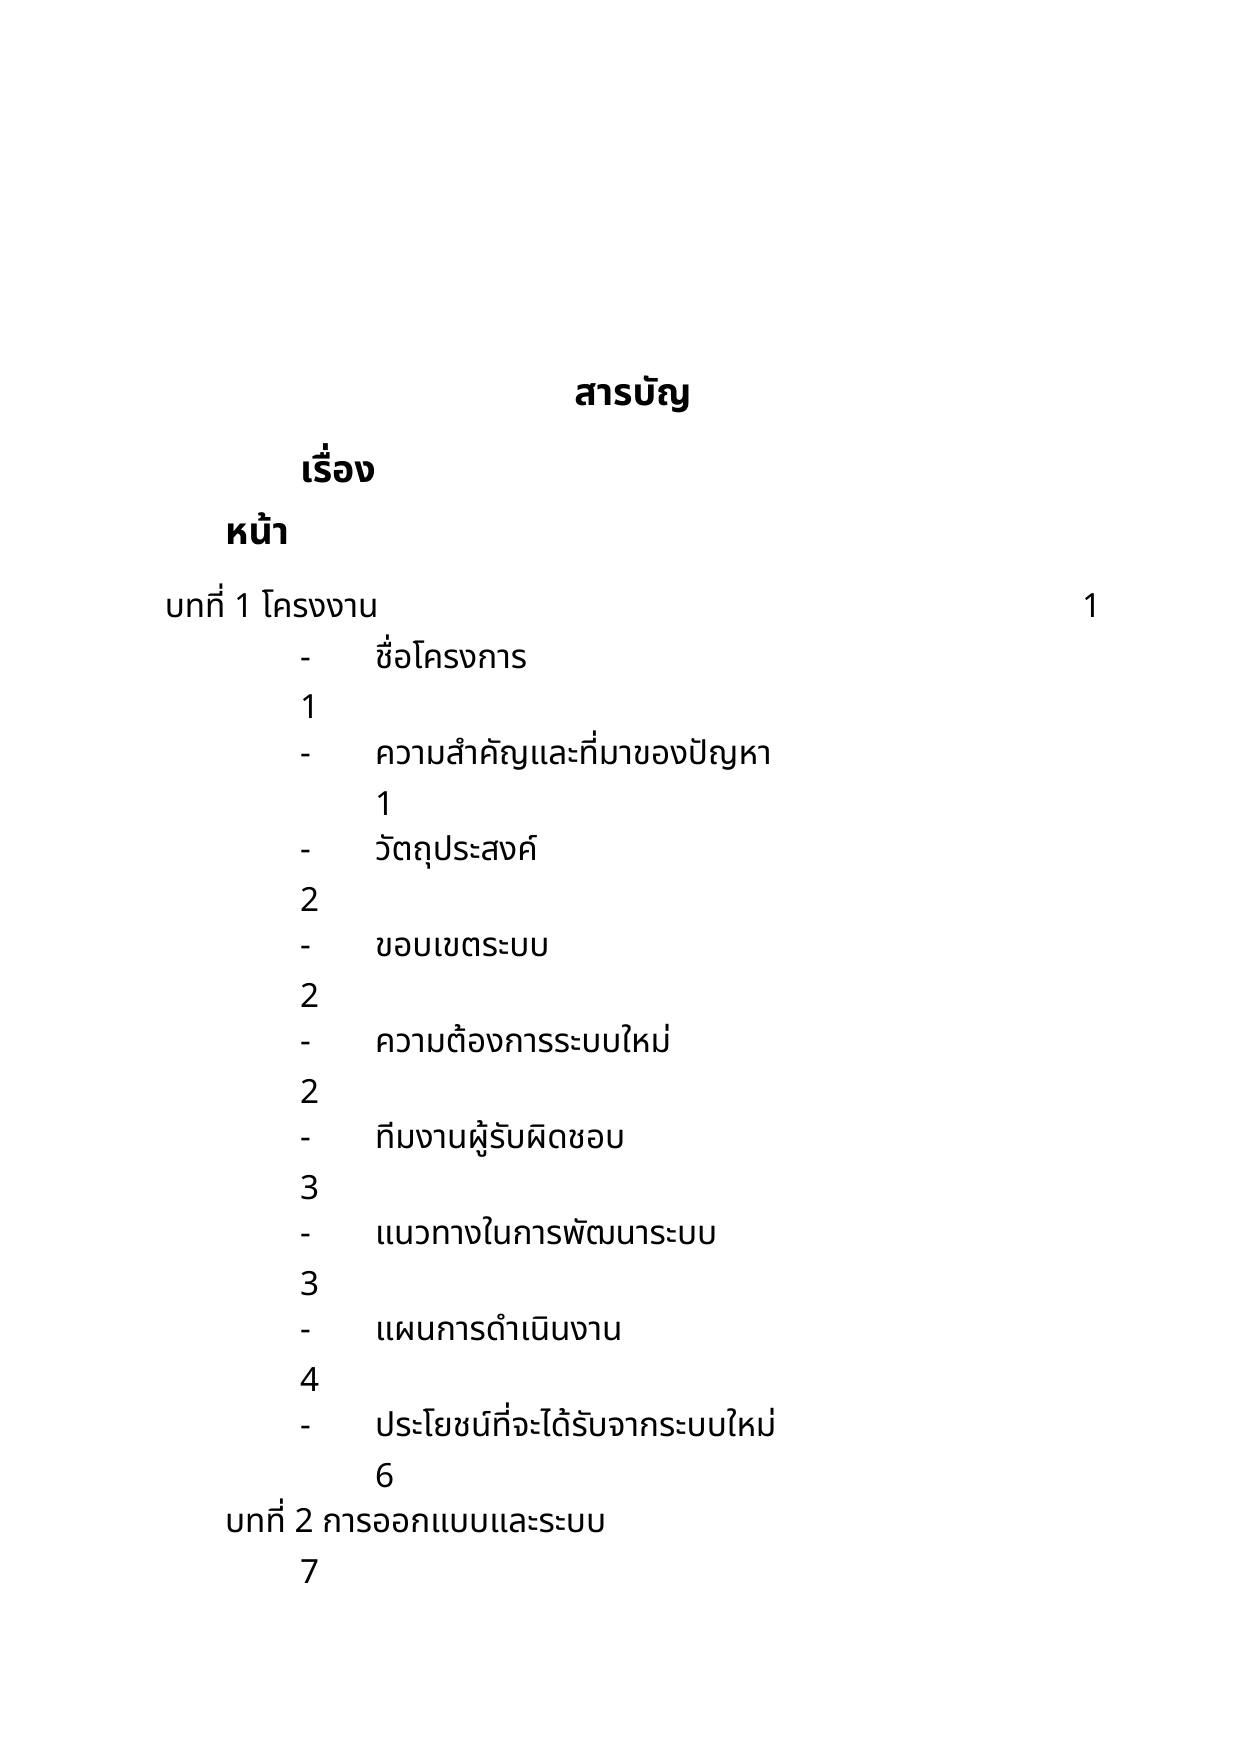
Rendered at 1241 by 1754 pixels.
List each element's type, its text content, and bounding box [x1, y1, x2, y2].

text บทที่ 1 โครงงาน 1 [150, 582, 1116, 633]
text - ชื่อโครงการ 1 [225, 633, 1116, 729]
text - ความสำคัญและที่มาของปัญหา 1 [225, 729, 1116, 825]
text - ประโยชน์ที่จะได้รับจากระบบใหม่ 6 [225, 1401, 1116, 1497]
text - แผนการดำเนินงาน 4 [225, 1305, 1116, 1401]
text - ขอบเขตระบบ 2 [225, 921, 1116, 1017]
text สารบัญ [150, 365, 1116, 422]
text - แนวทางในการพัฒนาระบบ 3 [225, 1209, 1116, 1305]
text บทที่ 2 การออกแบบและระบบ 7 [150, 1497, 1116, 1593]
text เรื่อง หน้า [225, 443, 1116, 561]
text - ทีมงานผู้รับผิดชอบ 3 [225, 1113, 1116, 1209]
text - ความต้องการระบบใหม่ 2 [225, 1017, 1116, 1113]
text - วัตถุประสงค์ 2 [225, 825, 1116, 921]
